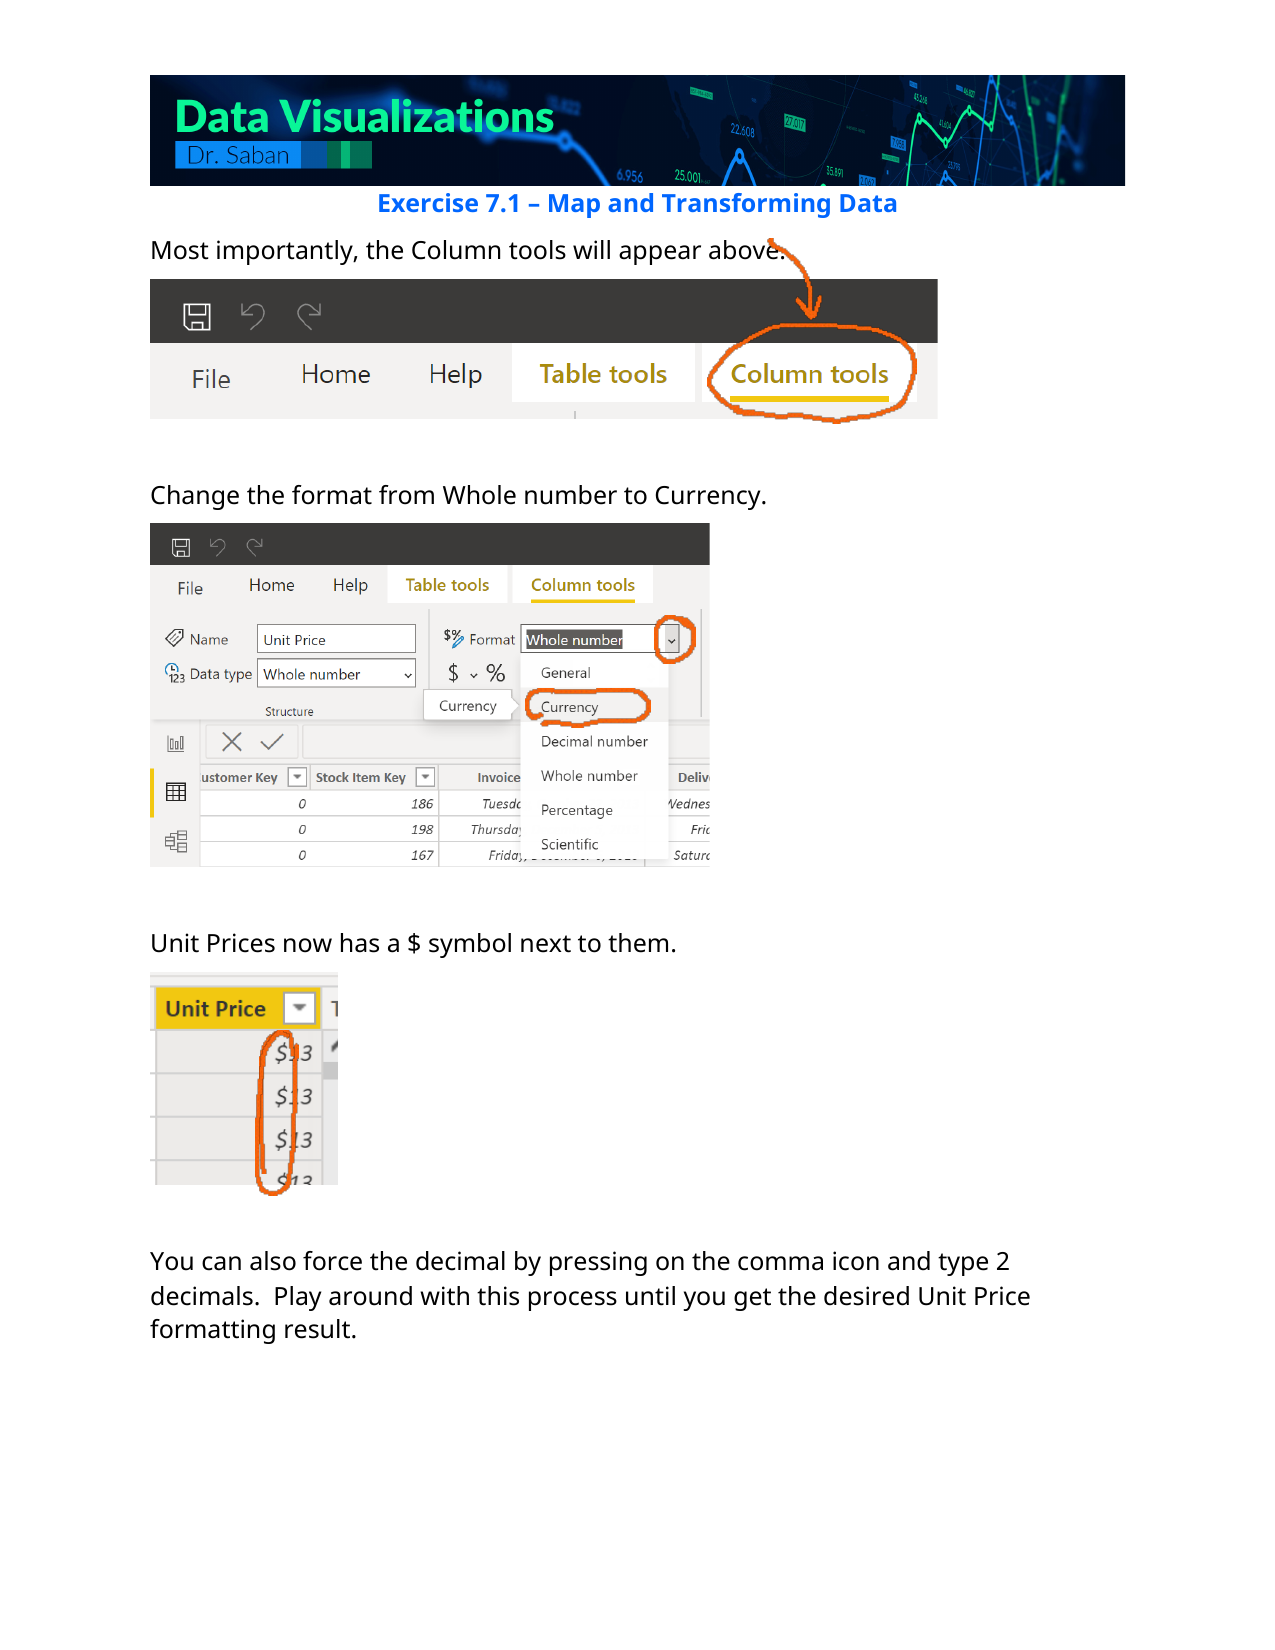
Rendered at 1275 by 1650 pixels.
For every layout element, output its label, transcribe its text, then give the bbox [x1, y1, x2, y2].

picture [150, 75, 1125, 186]
text You can also force the decimal by pressing on the comma icon and type 2 decimals. Play around with this process until you get the desired Unit Price formatting result. [150, 1244, 1125, 1346]
text Change the format from Whole number to Currency. [150, 477, 1125, 511]
text Unit Prices now has a $ symbol next to them. [150, 926, 1125, 960]
picture [150, 238, 938, 424]
picture [150, 972, 338, 1196]
picture [150, 523, 710, 867]
text Most importantly, the Column tools will appear above. [150, 233, 1125, 267]
